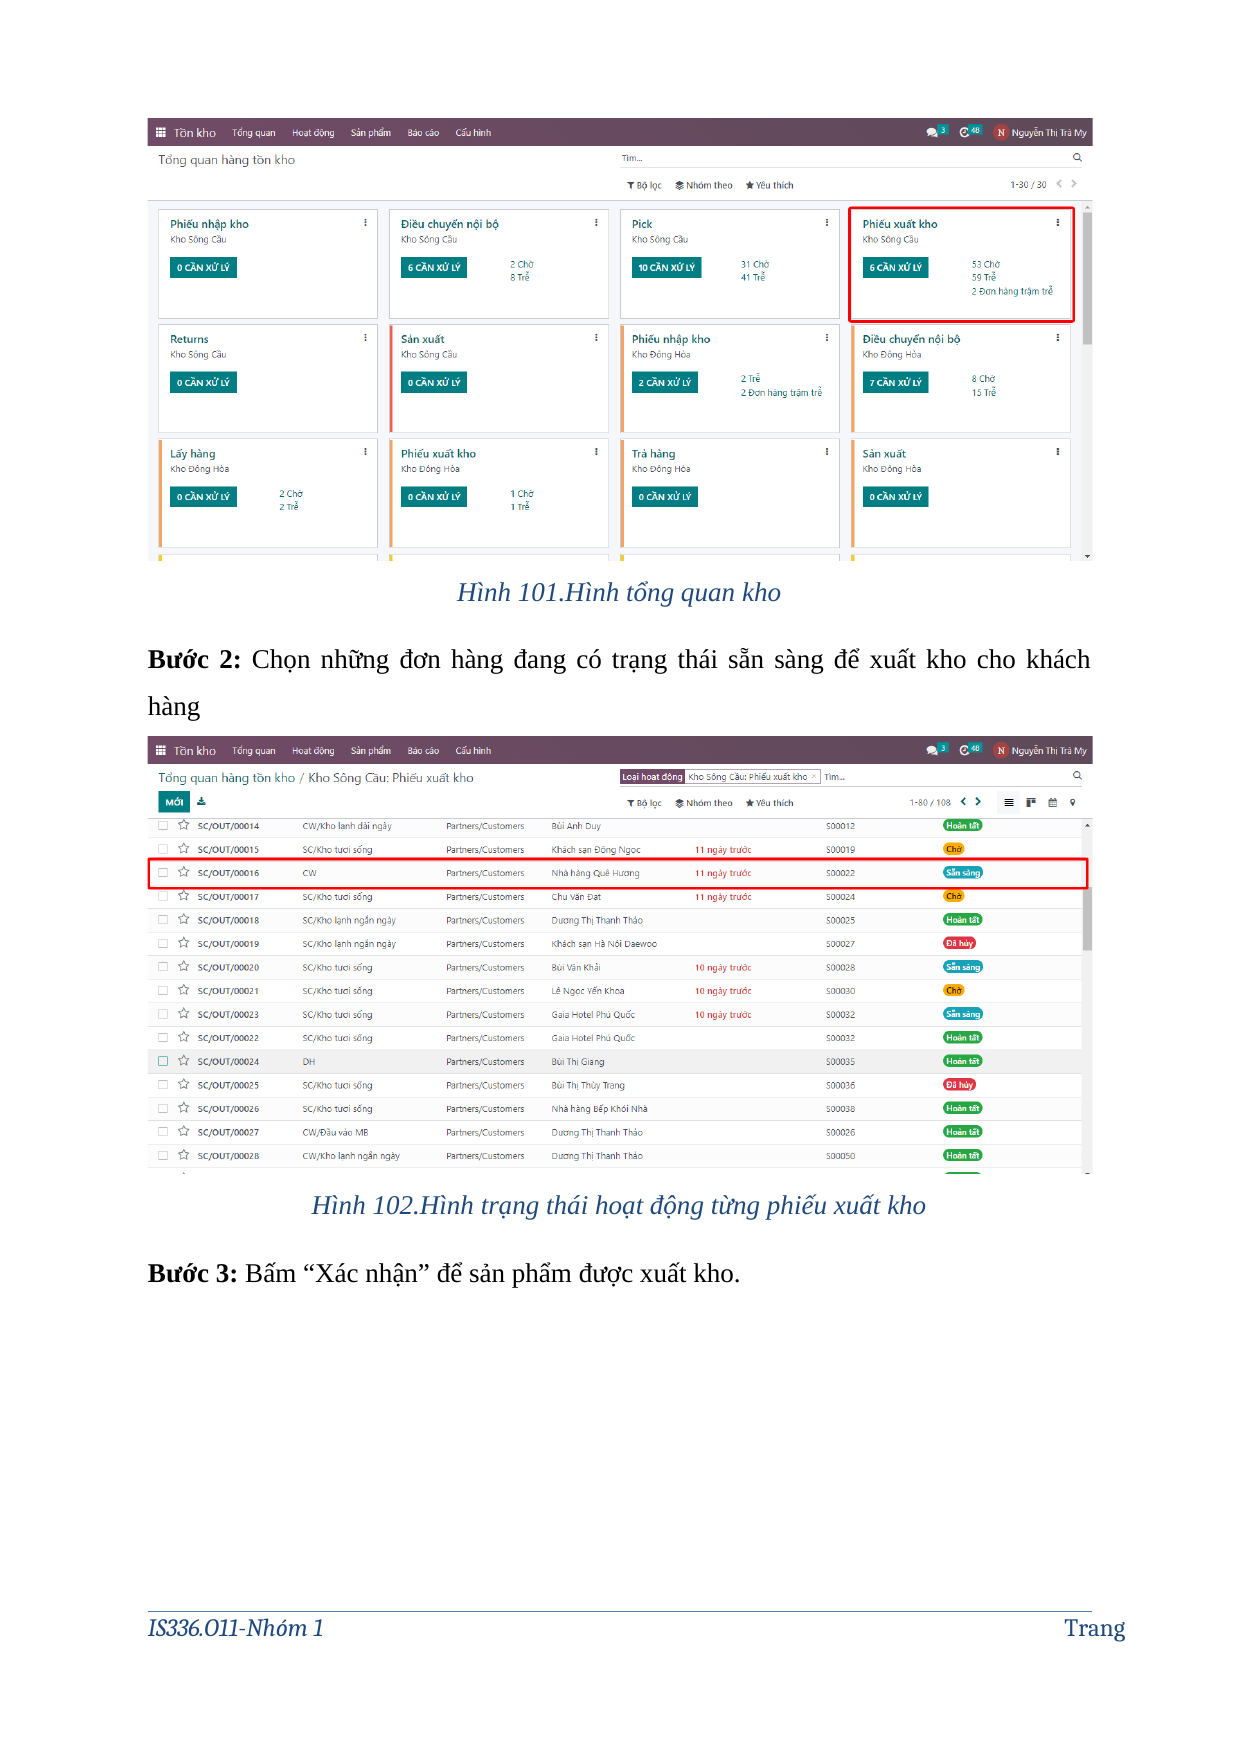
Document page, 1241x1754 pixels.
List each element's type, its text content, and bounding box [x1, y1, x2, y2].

text Bước 3: Bấm “Xác nhận” để sản phẩm được xuất kho. [148, 1257, 1092, 1288]
text Bước 2: Chọn những đơn hàng đang có trạng thái sẵn sàng để xuất kho cho khách hàng [148, 643, 1092, 721]
text Hình 102.Hình trạng thái hoạt động từng phiếu xuất kho [148, 1189, 1092, 1220]
picture [147, 118, 1093, 561]
picture [147, 736, 1093, 1174]
text Hình 101.Hình tổng quan kho [148, 576, 1092, 607]
